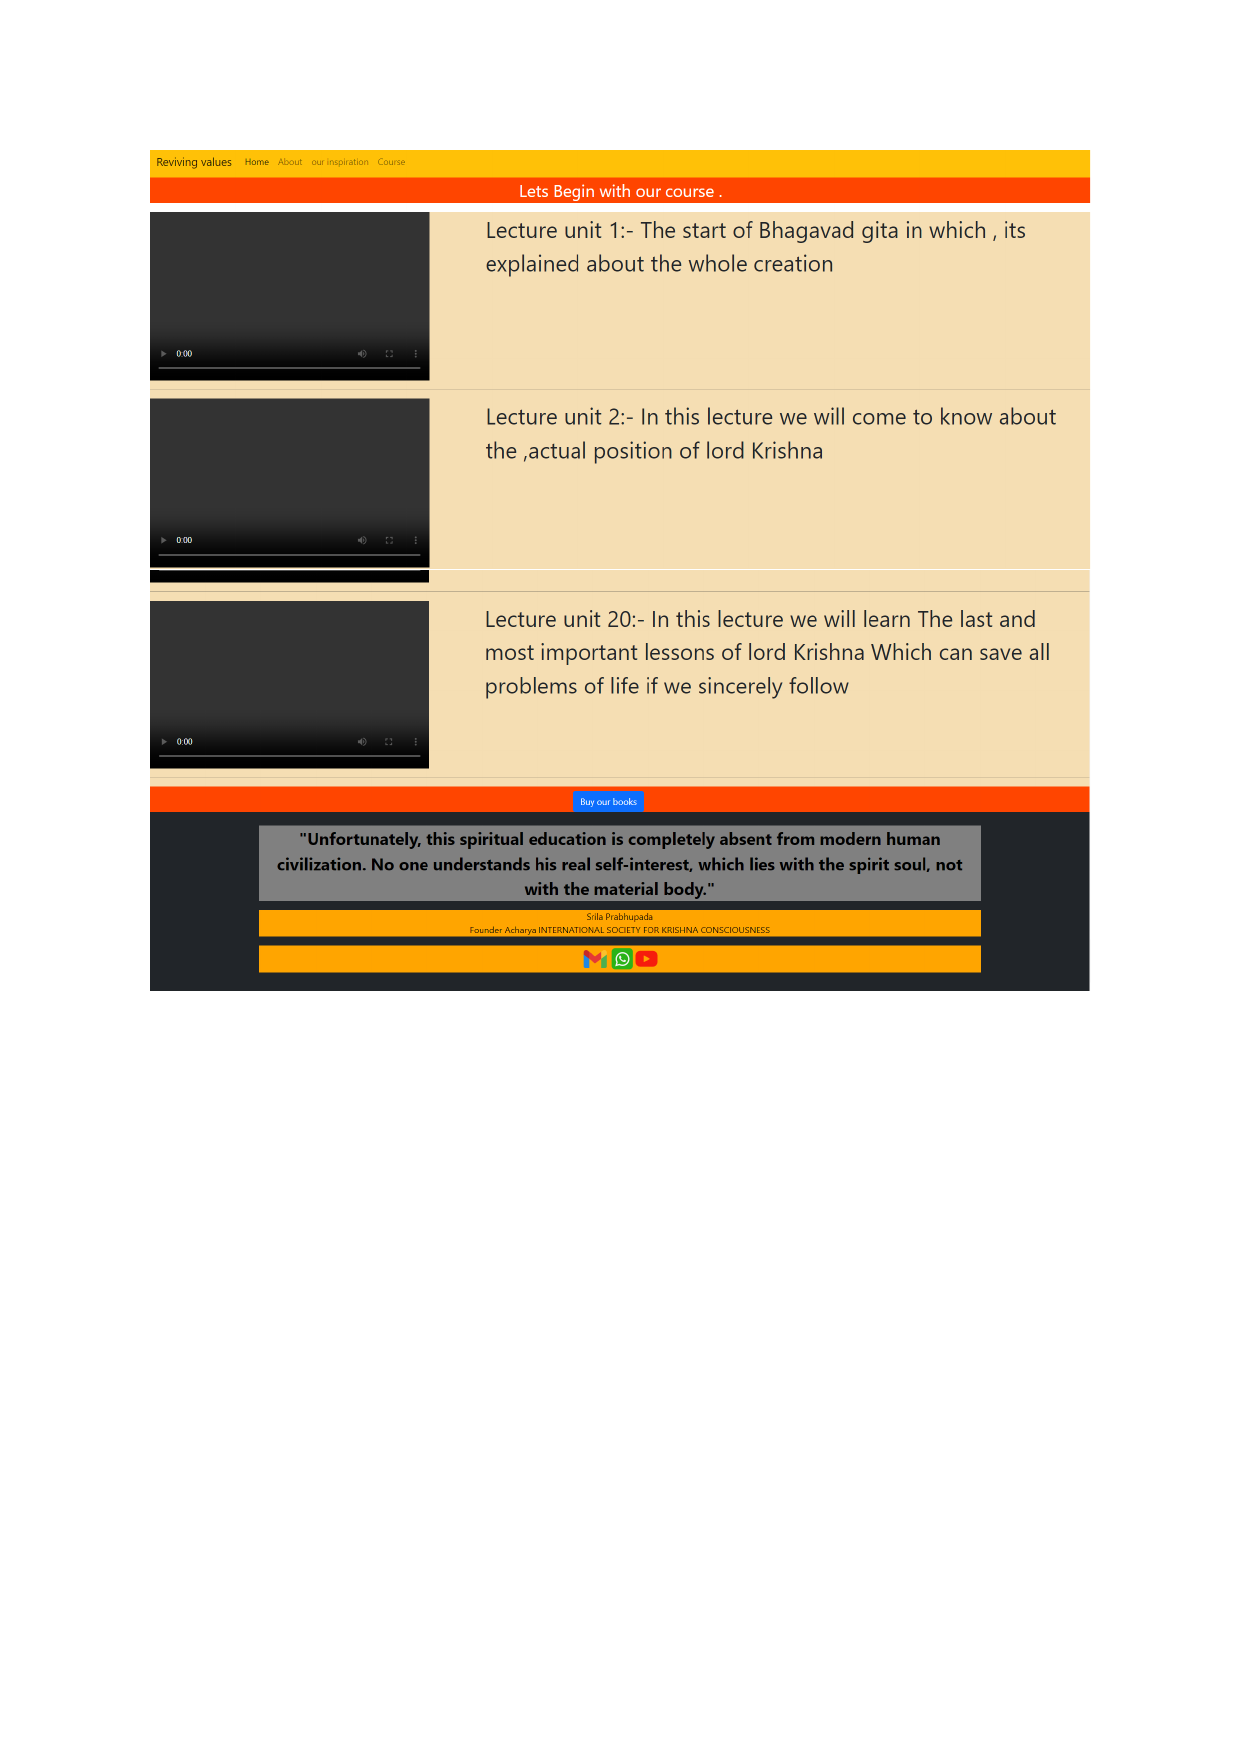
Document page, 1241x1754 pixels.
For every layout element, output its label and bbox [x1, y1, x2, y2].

picture [150, 150, 1091, 569]
picture [150, 570, 1091, 991]
